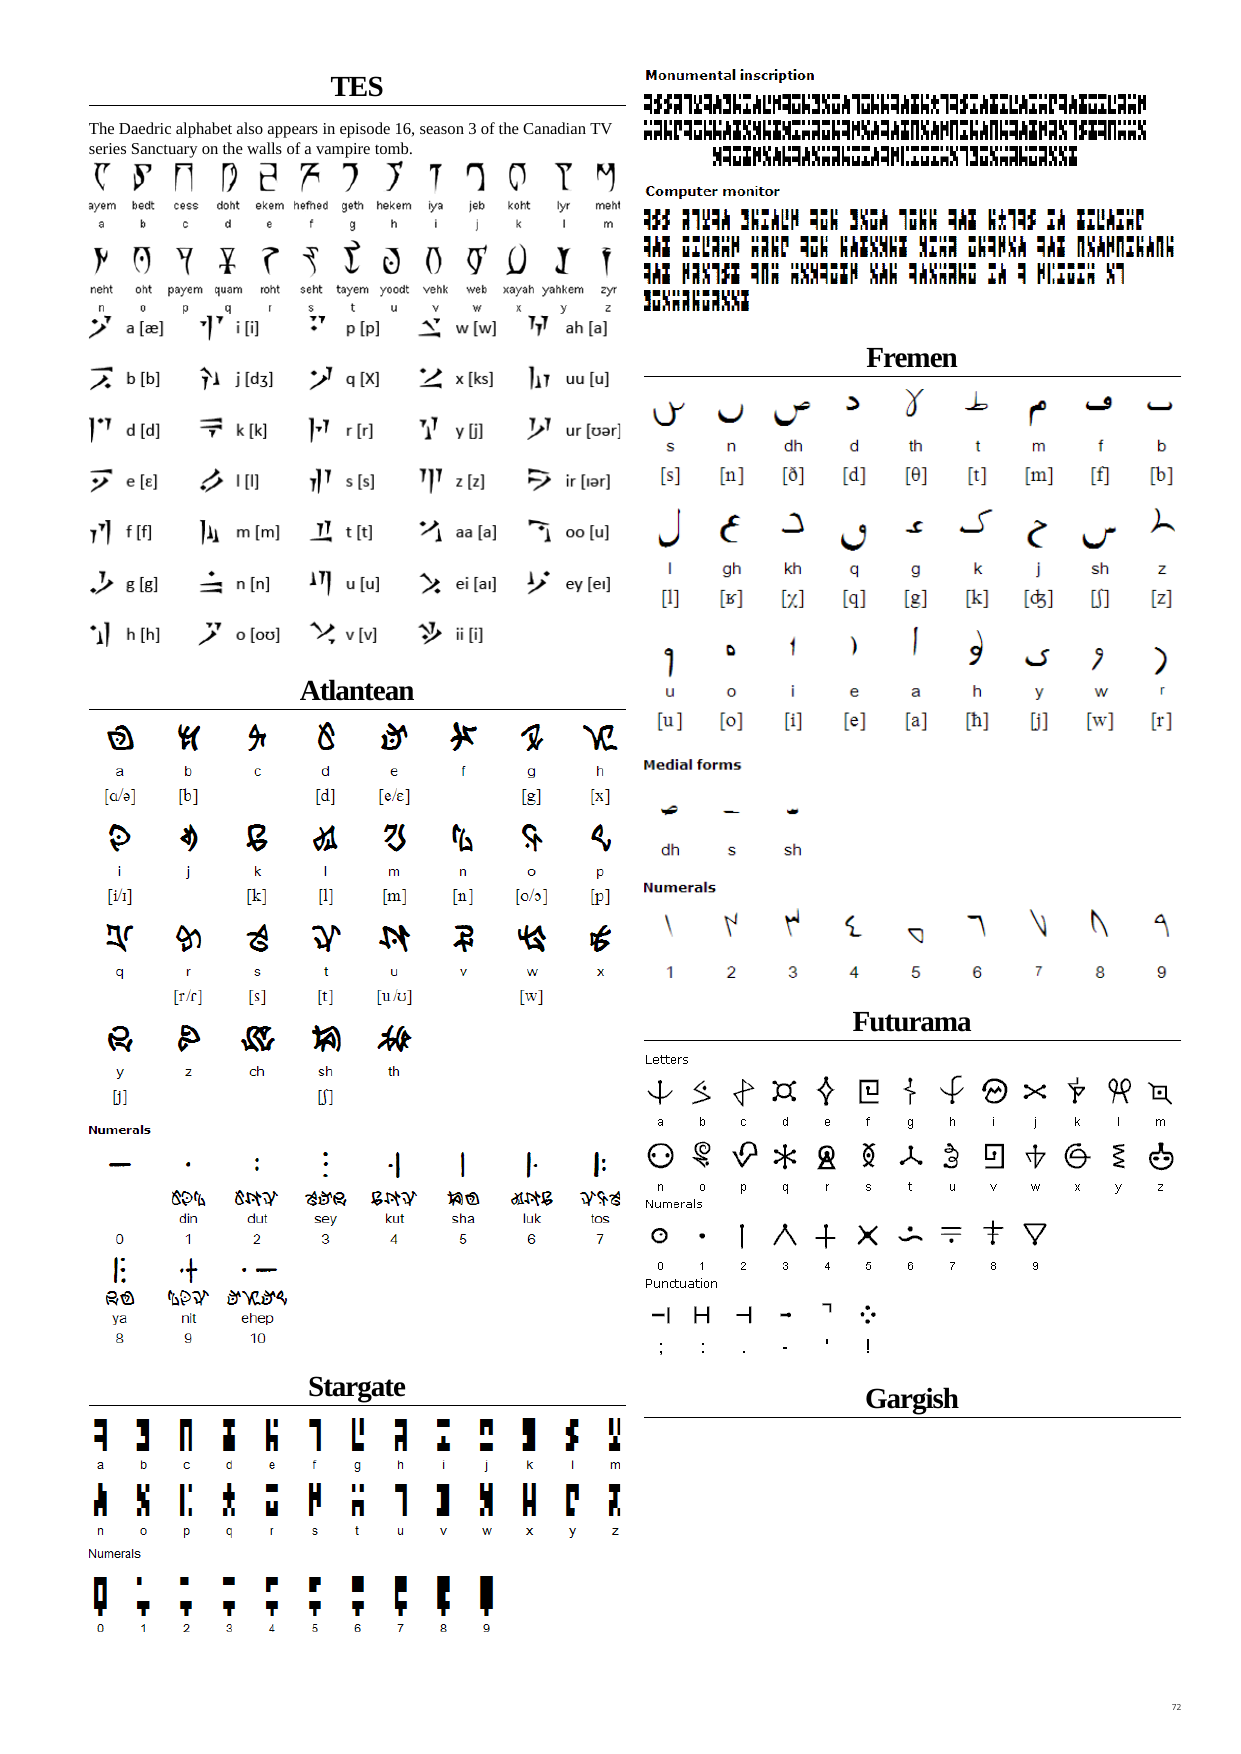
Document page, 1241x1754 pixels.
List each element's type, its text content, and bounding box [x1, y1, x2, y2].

subtitle Fremen [644, 340, 1181, 376]
picture [643, 389, 1176, 978]
subtitle Gargish [644, 1381, 1181, 1417]
picture [643, 69, 1176, 314]
subtitle Futurama [644, 1004, 1181, 1040]
picture [88, 315, 621, 647]
picture [643, 1053, 1176, 1355]
subtitle Atlantean [89, 673, 626, 709]
picture [88, 722, 621, 1343]
picture [88, 159, 621, 314]
text The Daedric alphabet also appears in episode 16, season 3 of the Canadian TV series Sanctuary on the walls of a vampire tomb. [89, 118, 626, 158]
subtitle Stargate [89, 1369, 626, 1405]
picture [88, 1418, 621, 1632]
subtitle TES [89, 69, 626, 105]
